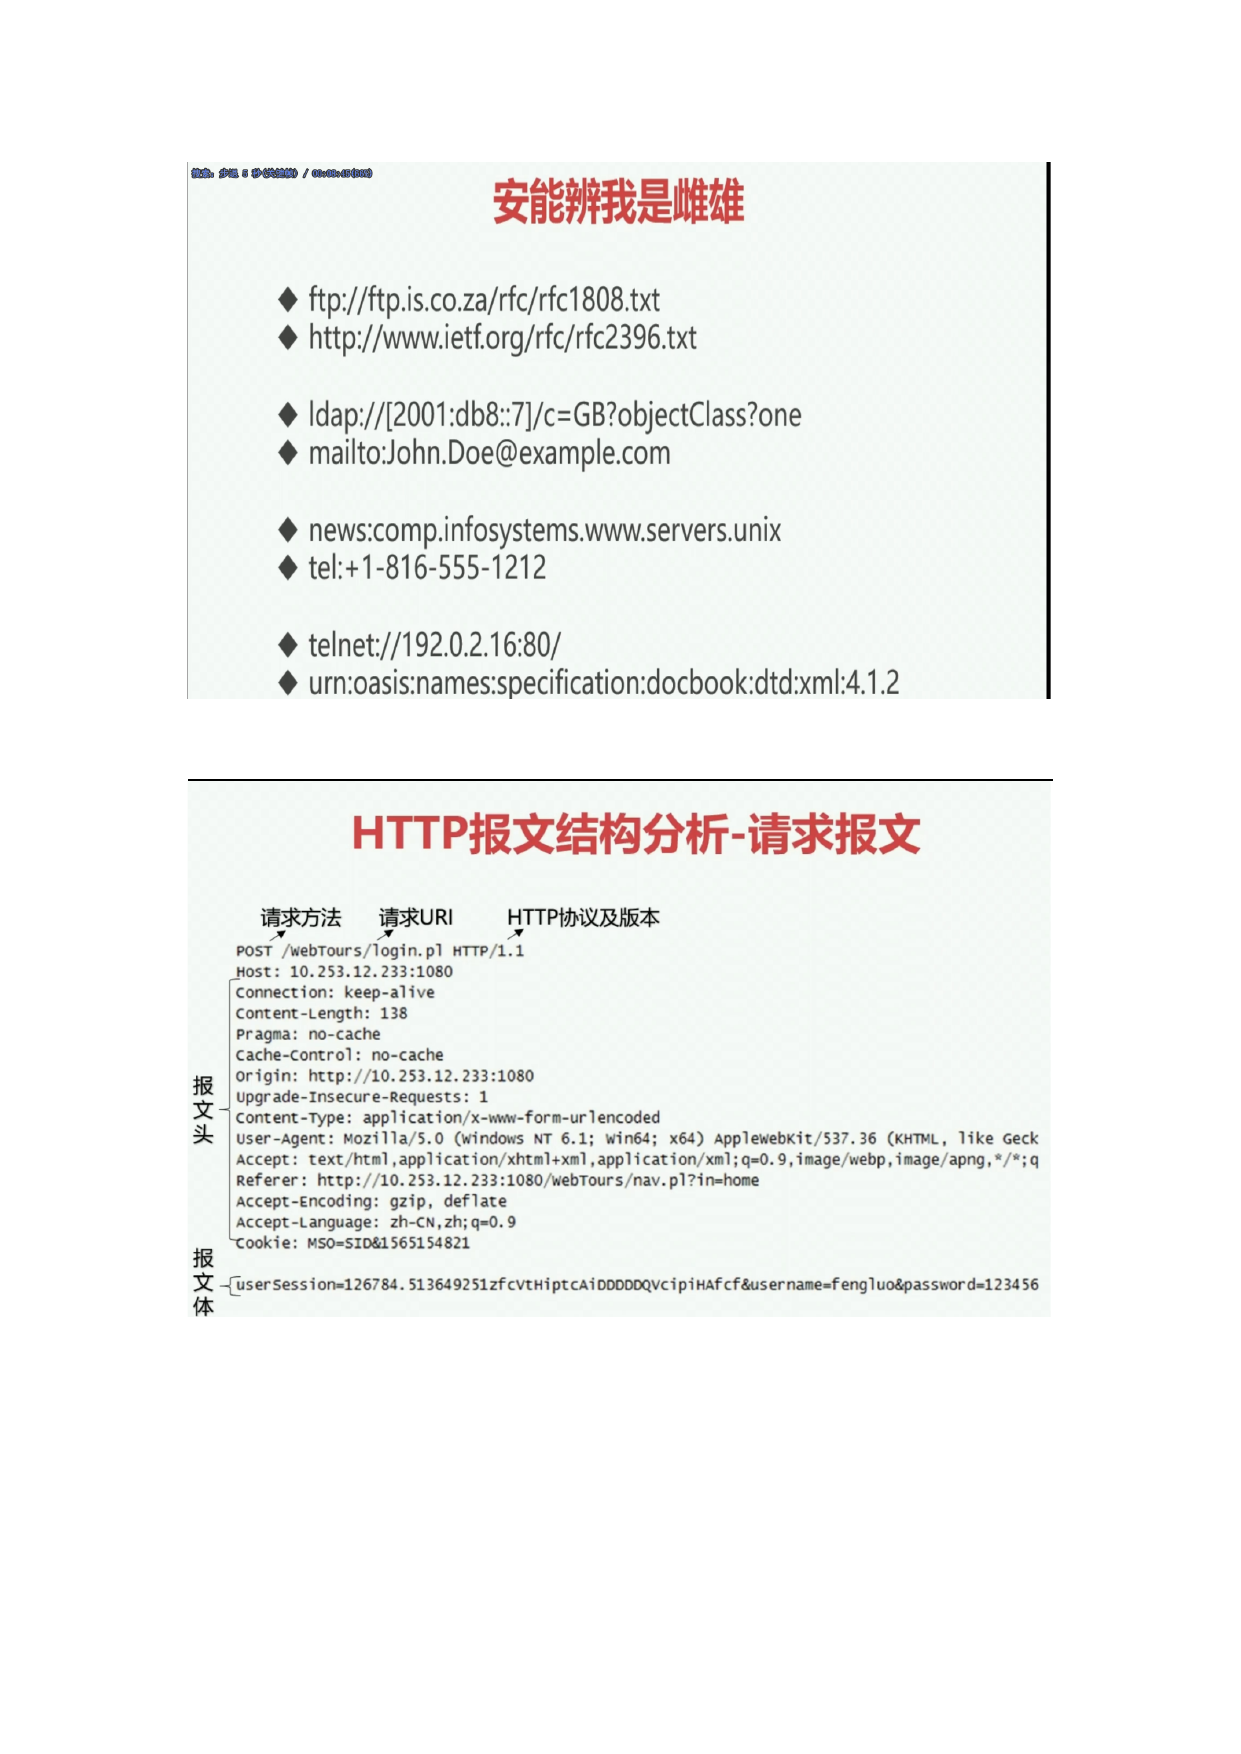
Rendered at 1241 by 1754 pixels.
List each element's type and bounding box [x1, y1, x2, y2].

picture [187, 780, 1051, 1317]
picture [187, 162, 1051, 699]
